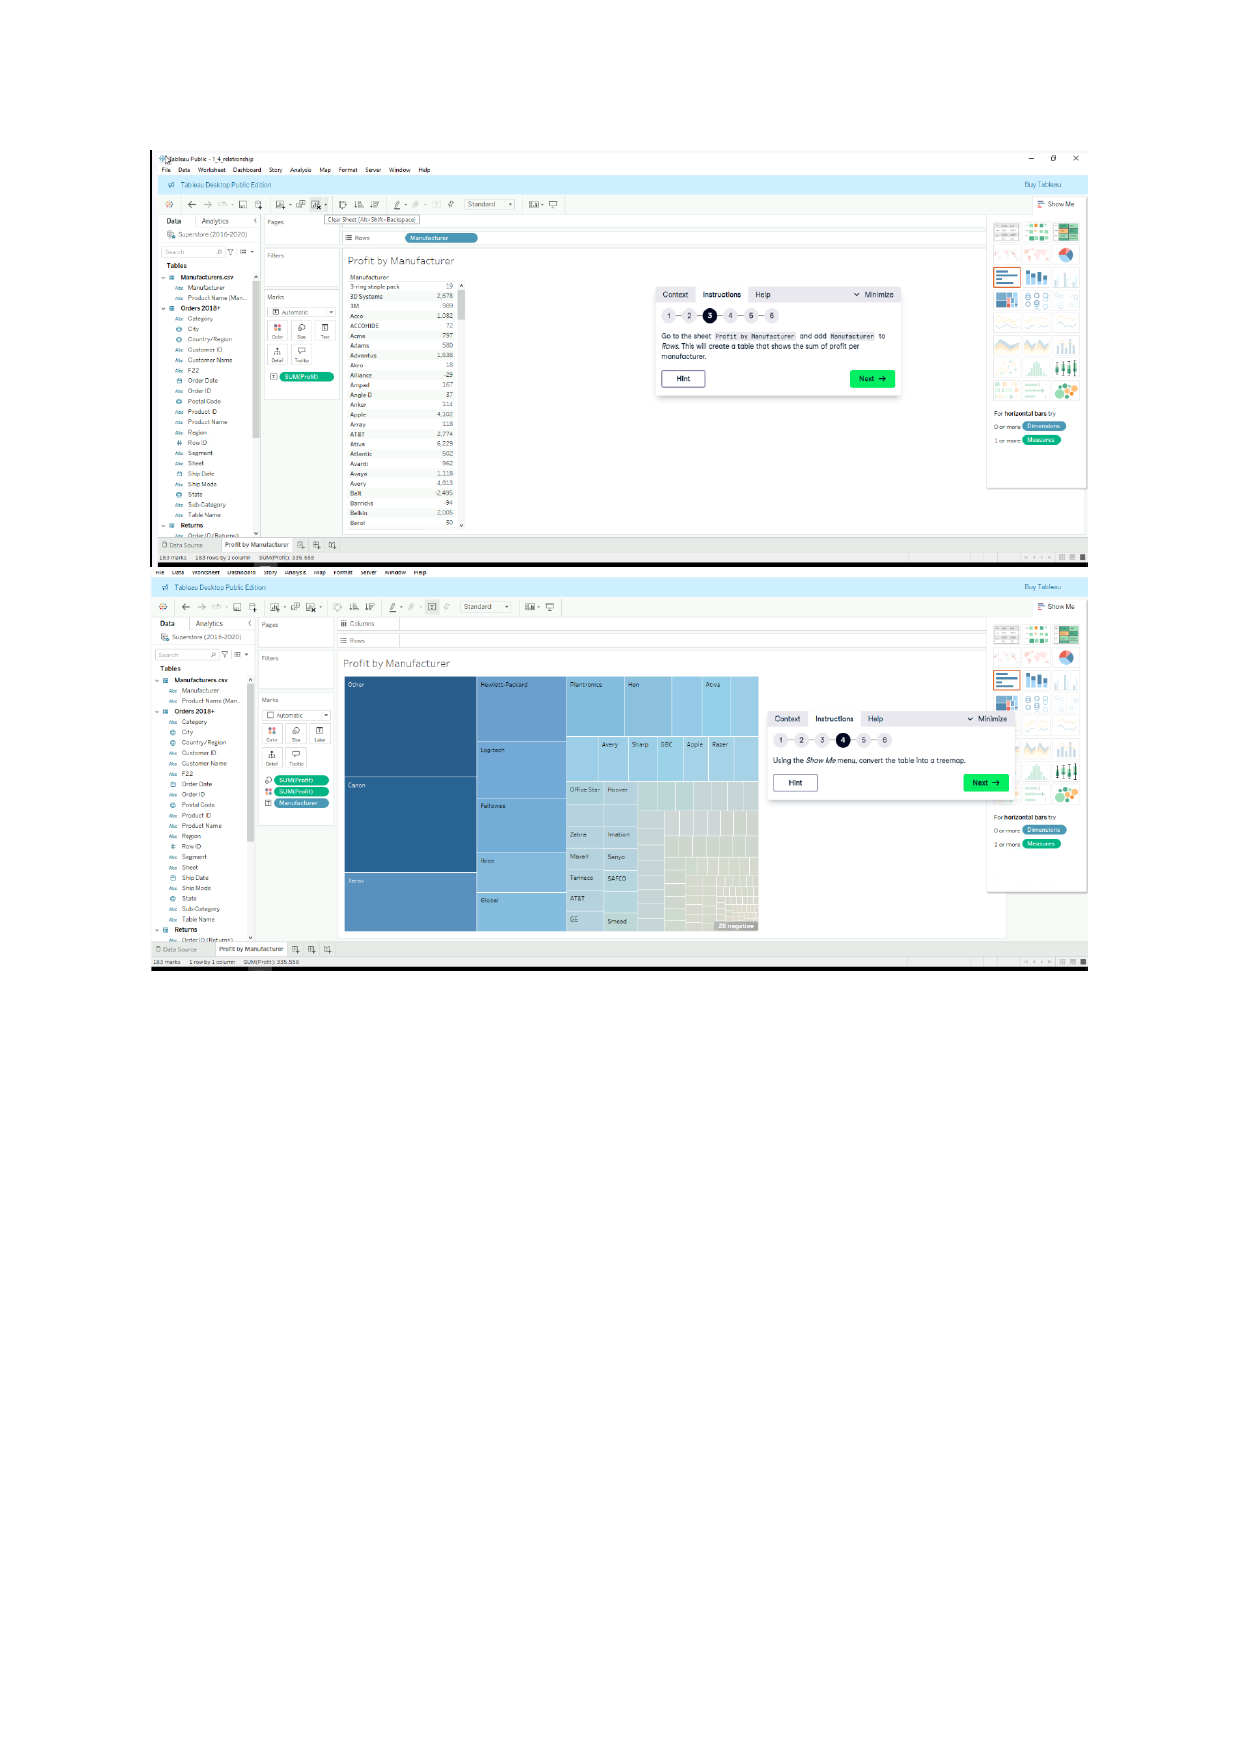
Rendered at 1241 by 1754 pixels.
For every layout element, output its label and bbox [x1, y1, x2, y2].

picture [150, 571, 1088, 971]
picture [150, 150, 1088, 567]
